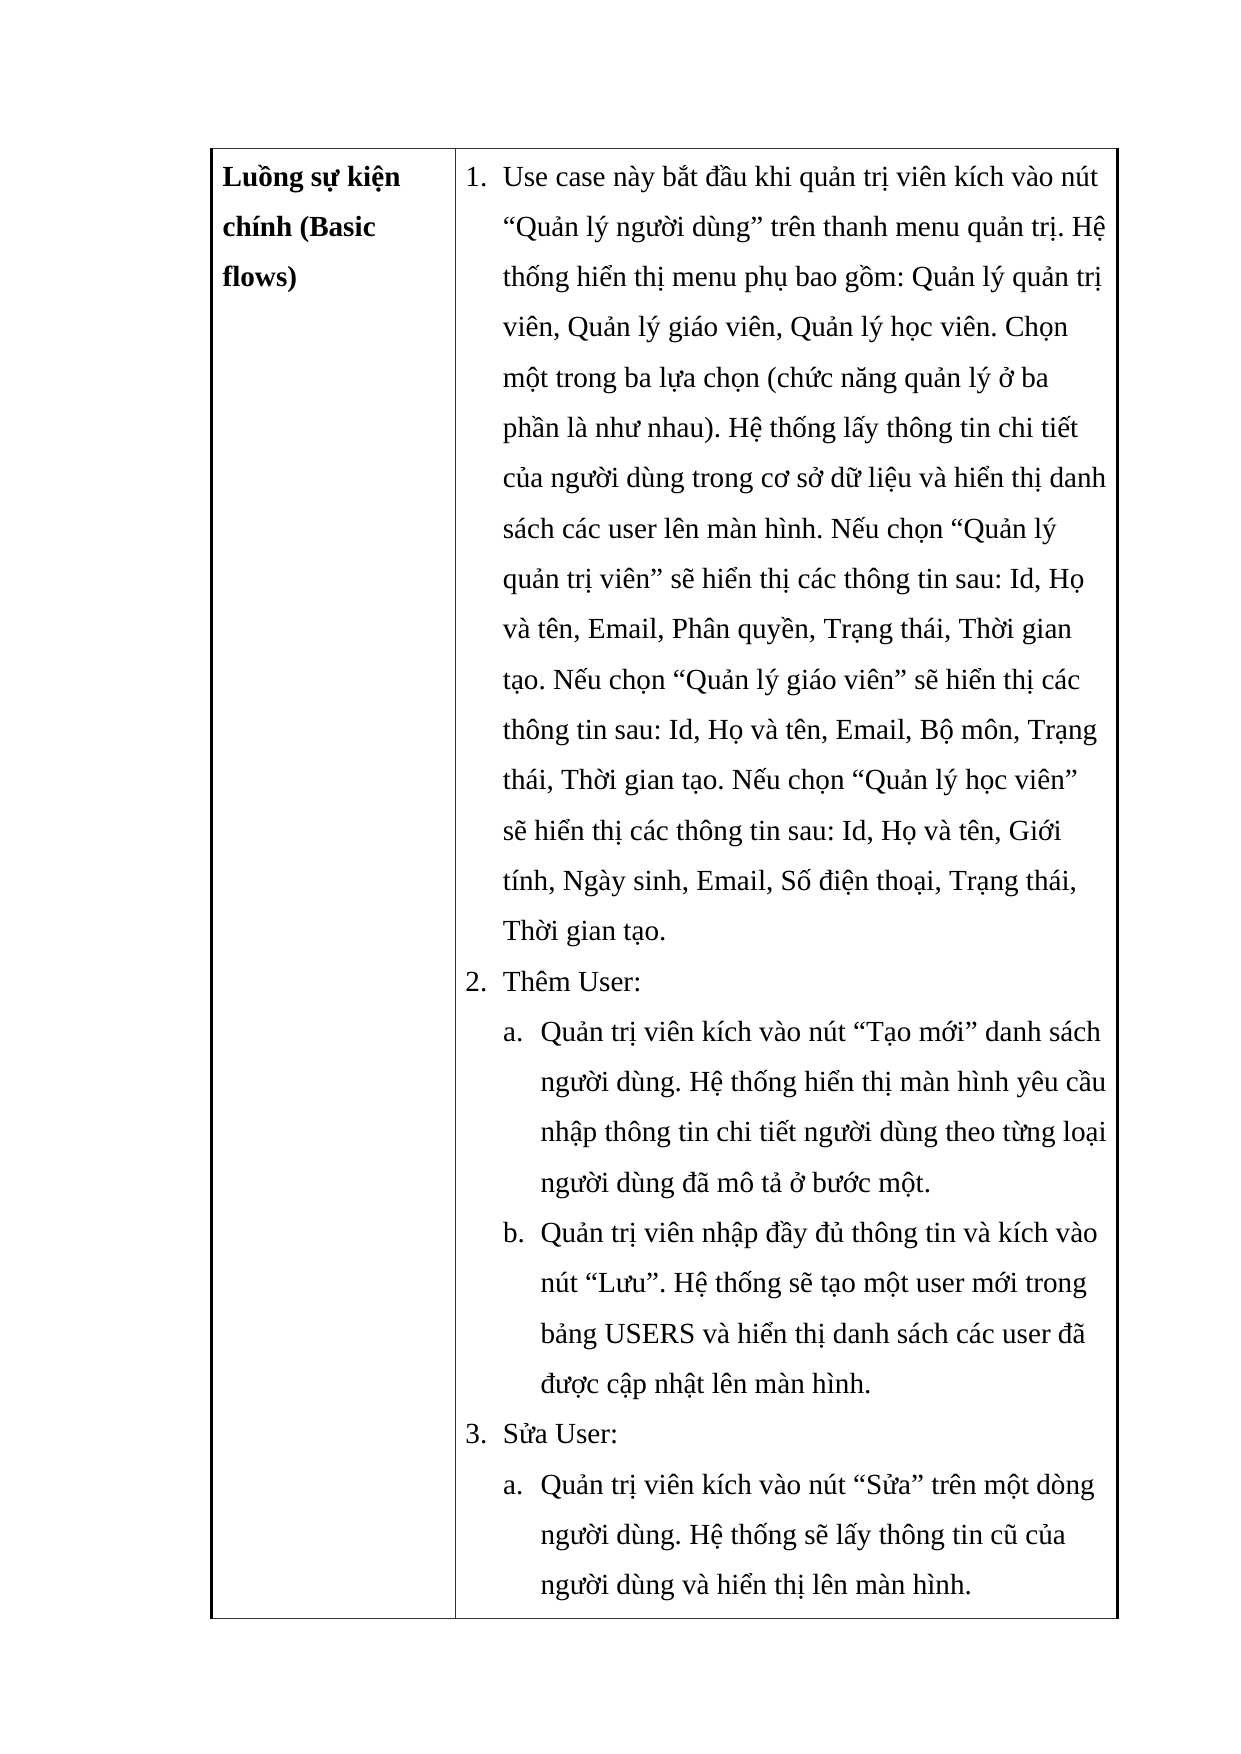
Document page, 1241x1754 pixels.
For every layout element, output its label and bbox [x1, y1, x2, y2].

table_cell [456, 149, 1116, 1618]
table_cell [213, 149, 455, 1618]
